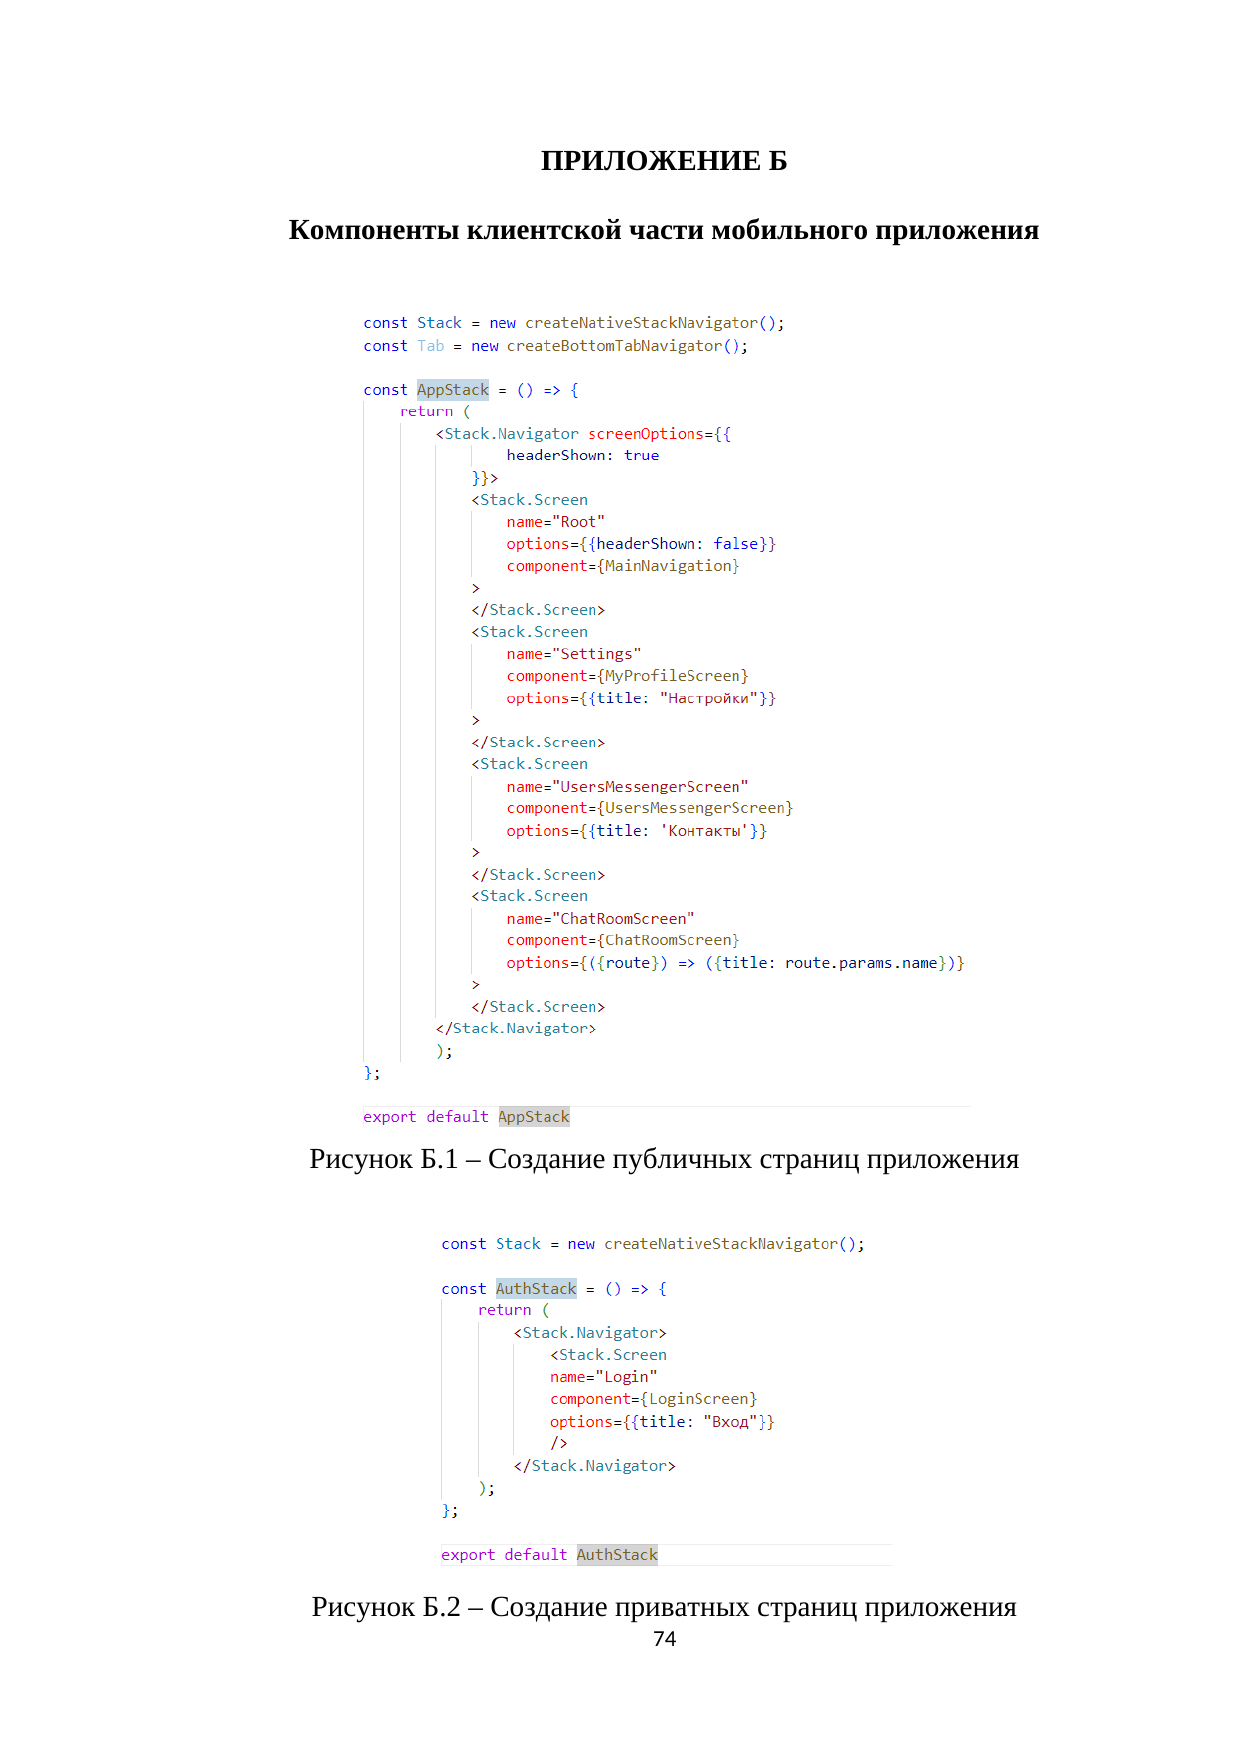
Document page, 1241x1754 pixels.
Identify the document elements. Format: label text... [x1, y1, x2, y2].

picture [436, 1225, 893, 1575]
subtitle ПРИЛОЖЕНИЕ Б [177, 143, 1152, 177]
text Рисунок Б.1 – Создание публичных страниц приложения [177, 1141, 1152, 1174]
text Рисунок Б.2 – Создание приватных страниц приложения [177, 1589, 1152, 1622]
text Компоненты клиентской части мобильного приложения [177, 212, 1152, 245]
picture [358, 315, 971, 1127]
